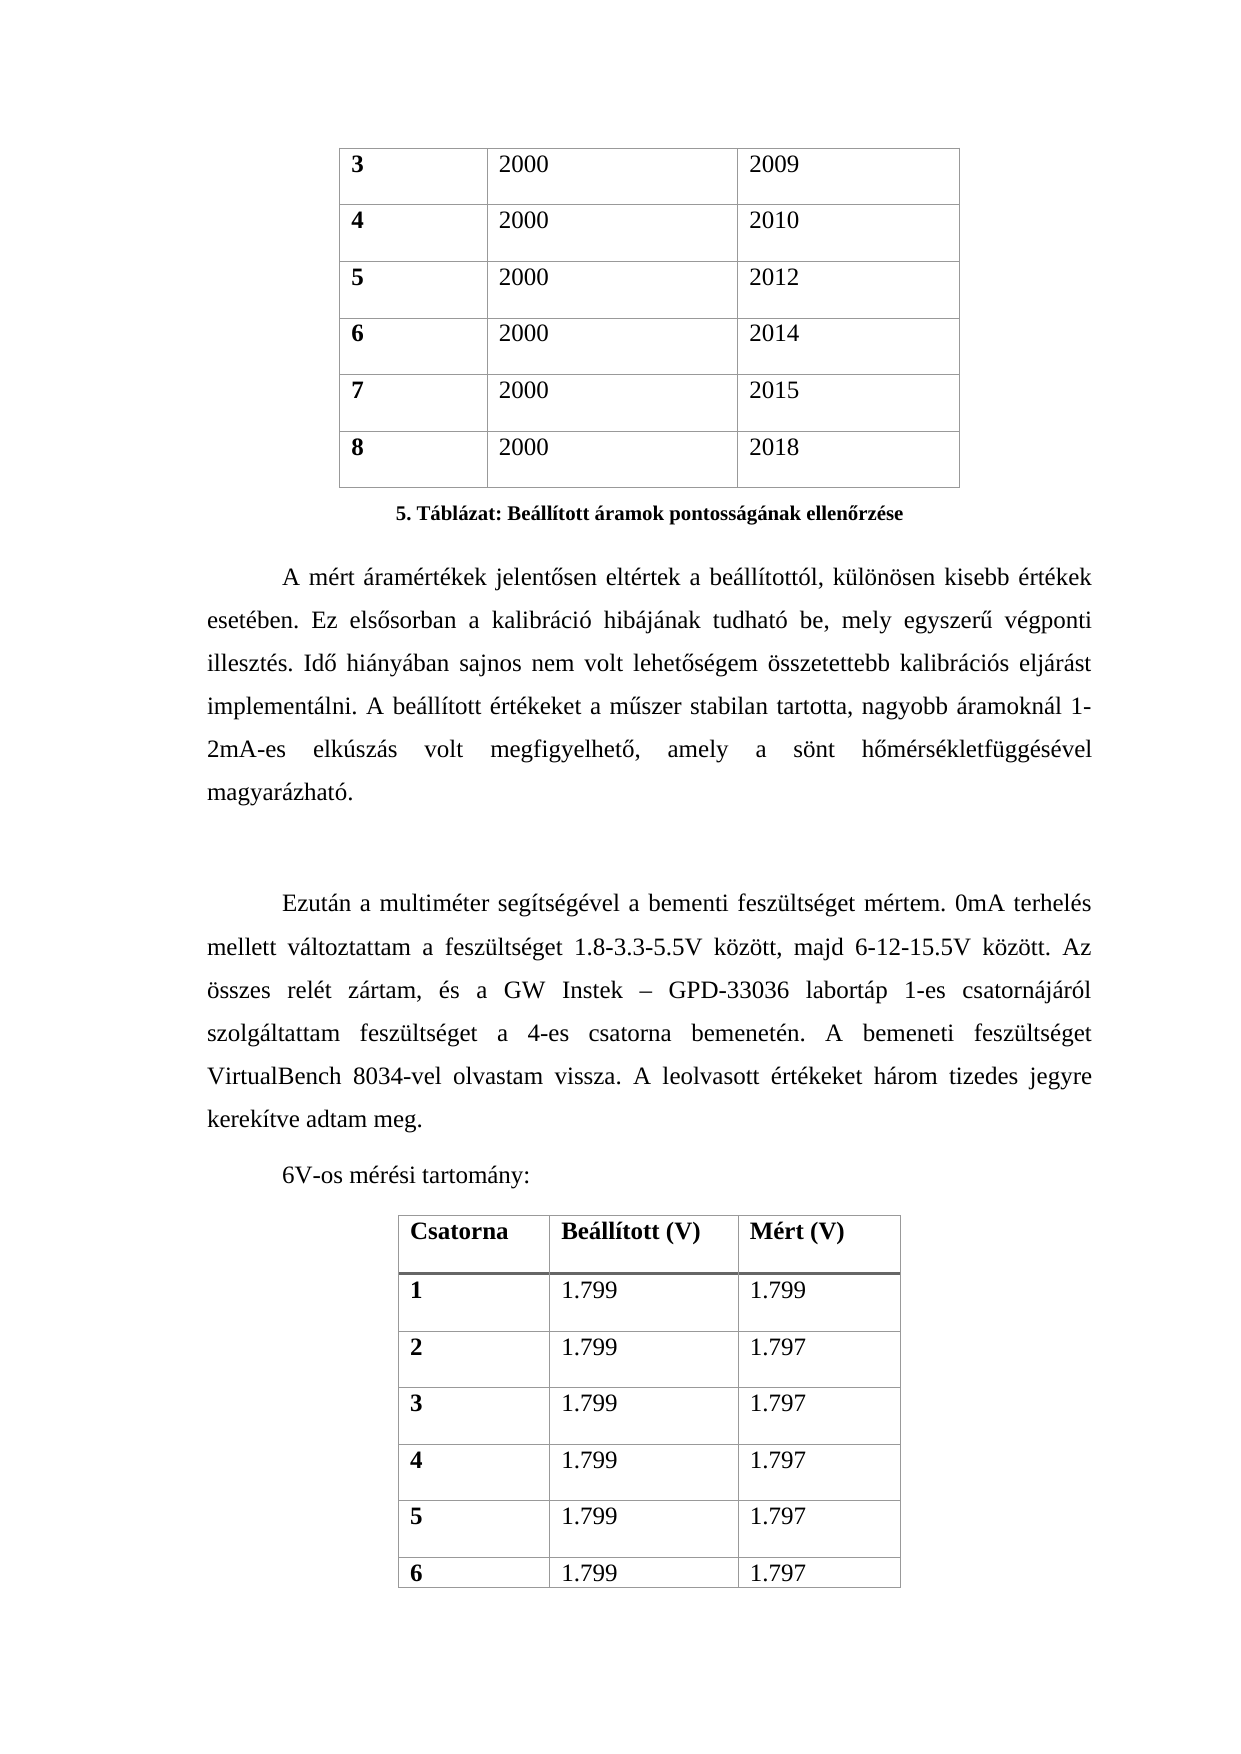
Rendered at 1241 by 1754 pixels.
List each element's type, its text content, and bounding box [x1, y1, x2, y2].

table_cell 2000 [488, 319, 737, 374]
table_cell 1.799 [550, 1445, 738, 1500]
table_cell 4 [340, 205, 487, 261]
table_cell 2000 [488, 149, 737, 204]
table_cell 1.799 [550, 1558, 738, 1587]
table_cell 2012 [738, 262, 959, 317]
text 6V-os mérési tartomány: [207, 1160, 1092, 1188]
table_header Beállított (V) [550, 1216, 738, 1272]
table_cell 2 [399, 1332, 549, 1387]
table_cell 1.797 [739, 1332, 900, 1387]
table_cell 2018 [738, 432, 959, 487]
table_cell 1 [399, 1275, 549, 1331]
table_cell 2000 [488, 262, 737, 317]
table_cell 2000 [488, 375, 737, 431]
table_cell 1.797 [739, 1501, 900, 1557]
table_cell 2015 [738, 375, 959, 431]
text Ezután a multiméter segítségével a bementi feszültséget mértem. 0mA terhelés mellett változtattam a feszültséget 1.8-3.3-5.5V között, majd 6-12-15.5V között. Az összes relét zártam, és a GW Instek – GPD-33036 labortáp 1-es csatornájáról szolgáltattam feszültséget a 4-es csatorna bemenetén. A bemeneti feszültséget VirtualBench 8034-vel olvastam vissza. A leolvasott értékeket három tizedes jegyre kerekítve adtam meg. [207, 888, 1092, 1133]
table_cell 1.797 [739, 1445, 900, 1500]
table_cell 1.799 [550, 1501, 738, 1557]
table_cell 5 [399, 1501, 549, 1557]
table_cell 2009 [738, 149, 959, 204]
table_header Mért (V) [739, 1216, 900, 1272]
table_cell 1.799 [550, 1332, 738, 1387]
table_header Csatorna [399, 1216, 549, 1272]
text 5. Táblázat: Beállított áramok pontosságának ellenőrzése [207, 501, 1092, 525]
table_cell 2000 [488, 432, 737, 487]
table_cell 1.799 [739, 1275, 900, 1331]
table_cell 3 [399, 1388, 549, 1444]
table_cell 2000 [488, 205, 737, 261]
table_cell 6 [399, 1558, 549, 1587]
table_cell 2014 [738, 319, 959, 374]
table_cell 2010 [738, 205, 959, 261]
table_cell 1.797 [739, 1388, 900, 1444]
table_cell 8 [340, 432, 487, 487]
table_cell 5 [340, 262, 487, 317]
table_cell 6 [340, 319, 487, 374]
text A mért áramértékek jelentősen eltértek a beállítottól, különösen kisebb értékek esetében. Ez elsősorban a kalibráció hibájának tudható be, mely egyszerű végponti illesztés. Idő hiányában sajnos nem volt lehetőségem összetettebb kalibrációs eljárást implementálni. A beállított értékeket a műszer stabilan tartotta, nagyobb áramoknál 1-2mA-es elkúszás volt megfigyelhető, amely a sönt hőmérsékletfüggésével magyarázható. [207, 562, 1092, 806]
table_cell 3 [340, 149, 487, 204]
table_cell 4 [399, 1445, 549, 1500]
table_cell 1.799 [550, 1275, 738, 1331]
table_cell 7 [340, 375, 487, 431]
table_cell 1.799 [550, 1388, 738, 1444]
table_cell 1.797 [739, 1558, 900, 1587]
